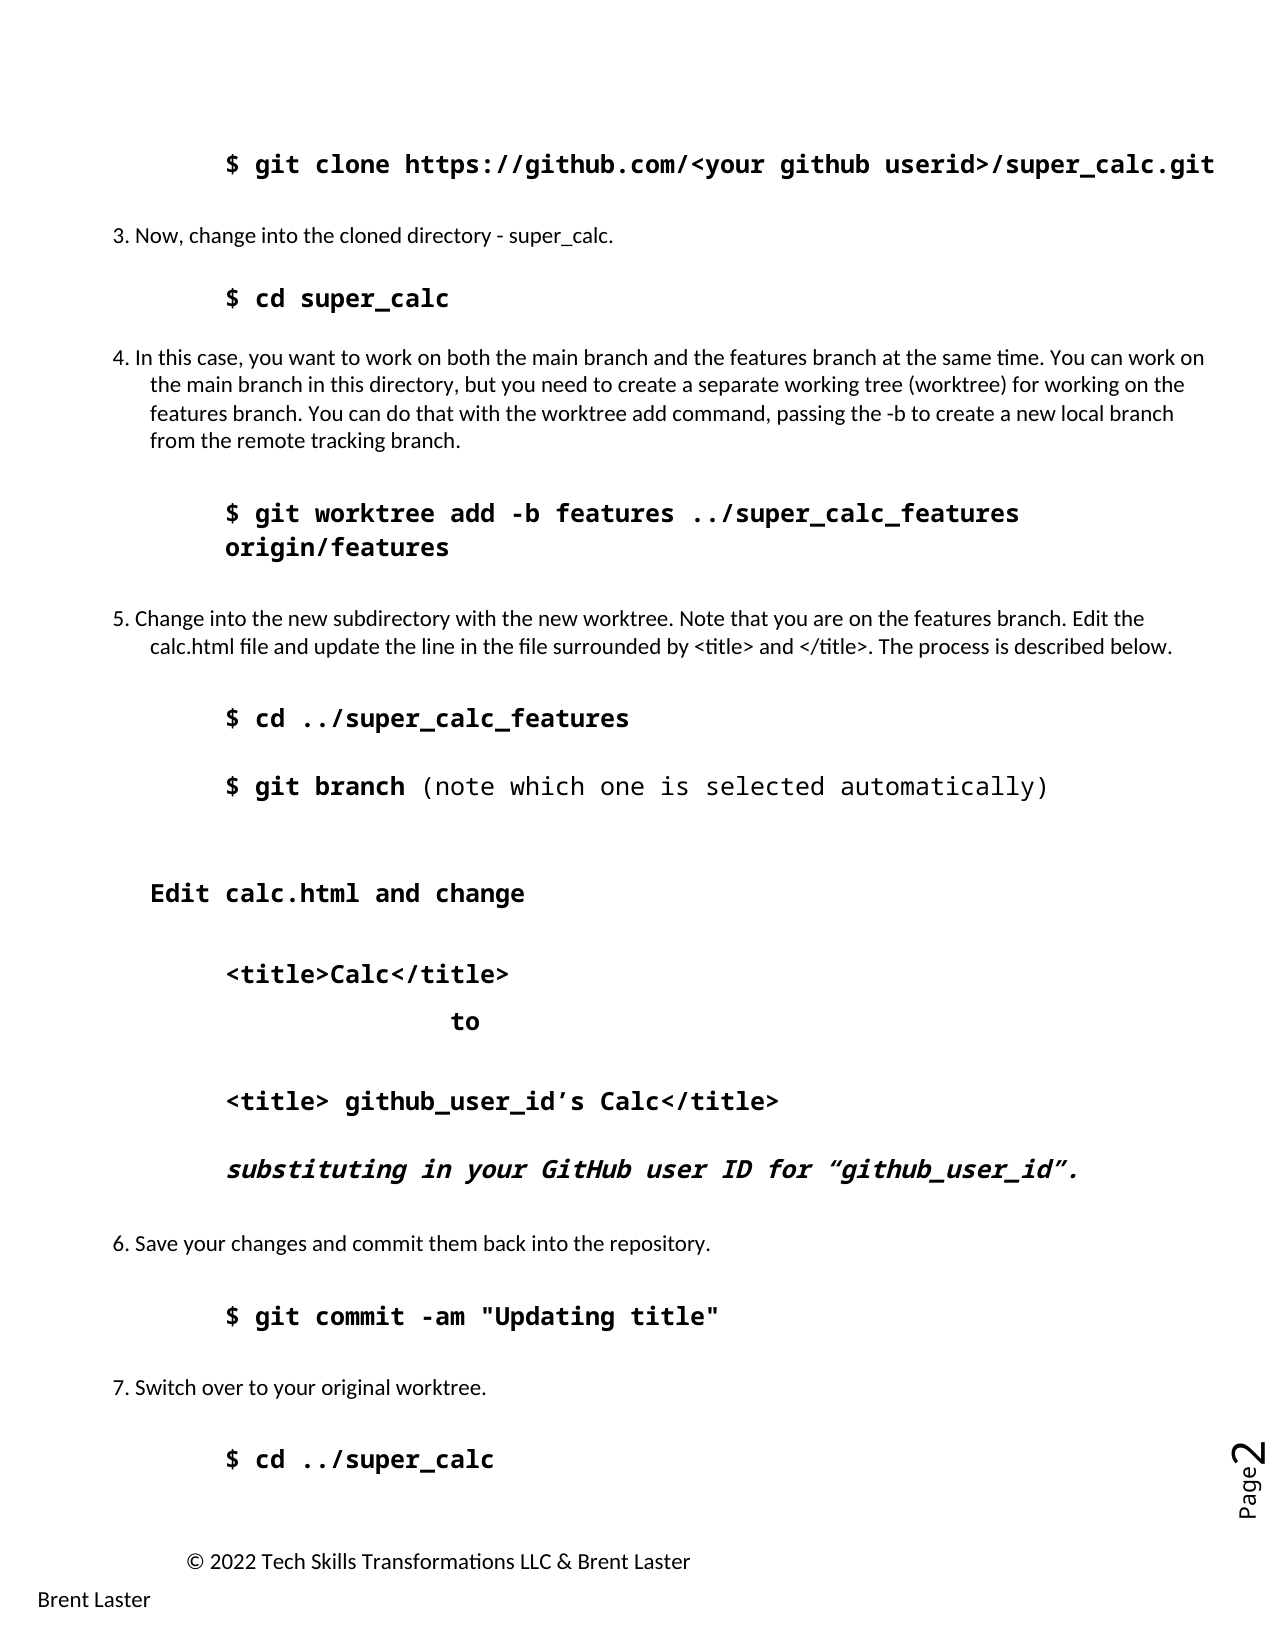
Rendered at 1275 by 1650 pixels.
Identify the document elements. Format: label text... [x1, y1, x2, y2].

text $ git commit -am "Updating title" [225, 1298, 1219, 1332]
list 5. Change into the new subdirectory with the new worktree. Note that you are on the features branch. Edit the calc.html file and update the line in the file surrounded by <title> and </title>. The process is described below. [112, 604, 1219, 660]
text <title> github_user_id’s Calc</title> [225, 1084, 1219, 1118]
text $ git clone https://github.com/<your github userid>/super_calc.git [225, 147, 1219, 181]
list 7. Switch over to your original worktree. [112, 1373, 1219, 1401]
list 3. Now, change into the cloned directory - super_calc. [112, 221, 1219, 249]
text $ git branch (note which one is selected automatically) [225, 768, 1219, 803]
text $ cd ../super_calc_features [225, 700, 1219, 734]
list Edit calc.html and change [75, 876, 1219, 910]
list substituting in your GitHub user ID for “github_user_id”. [150, 1152, 1219, 1186]
text <title>Calc</title> [225, 957, 1219, 991]
text $ git worktree add -b features ../super_calc_features origin/features [225, 495, 1219, 563]
text $ cd ../super_calc [225, 1441, 1219, 1475]
list to [412, 1003, 1219, 1037]
list 6. Save your changes and commit them back into the repository. [112, 1229, 1219, 1258]
list $ cd super_calc [225, 281, 1219, 314]
list 4. In this case, you want to work on both the main branch and the features branch at the same time. You can work on the main branch in this directory, but you need to create a separate working tree (worktree) for working on the features branch. You can do that with the worktree add command, passing the -b to create a new local branch from the remote tracking branch. [112, 343, 1219, 455]
